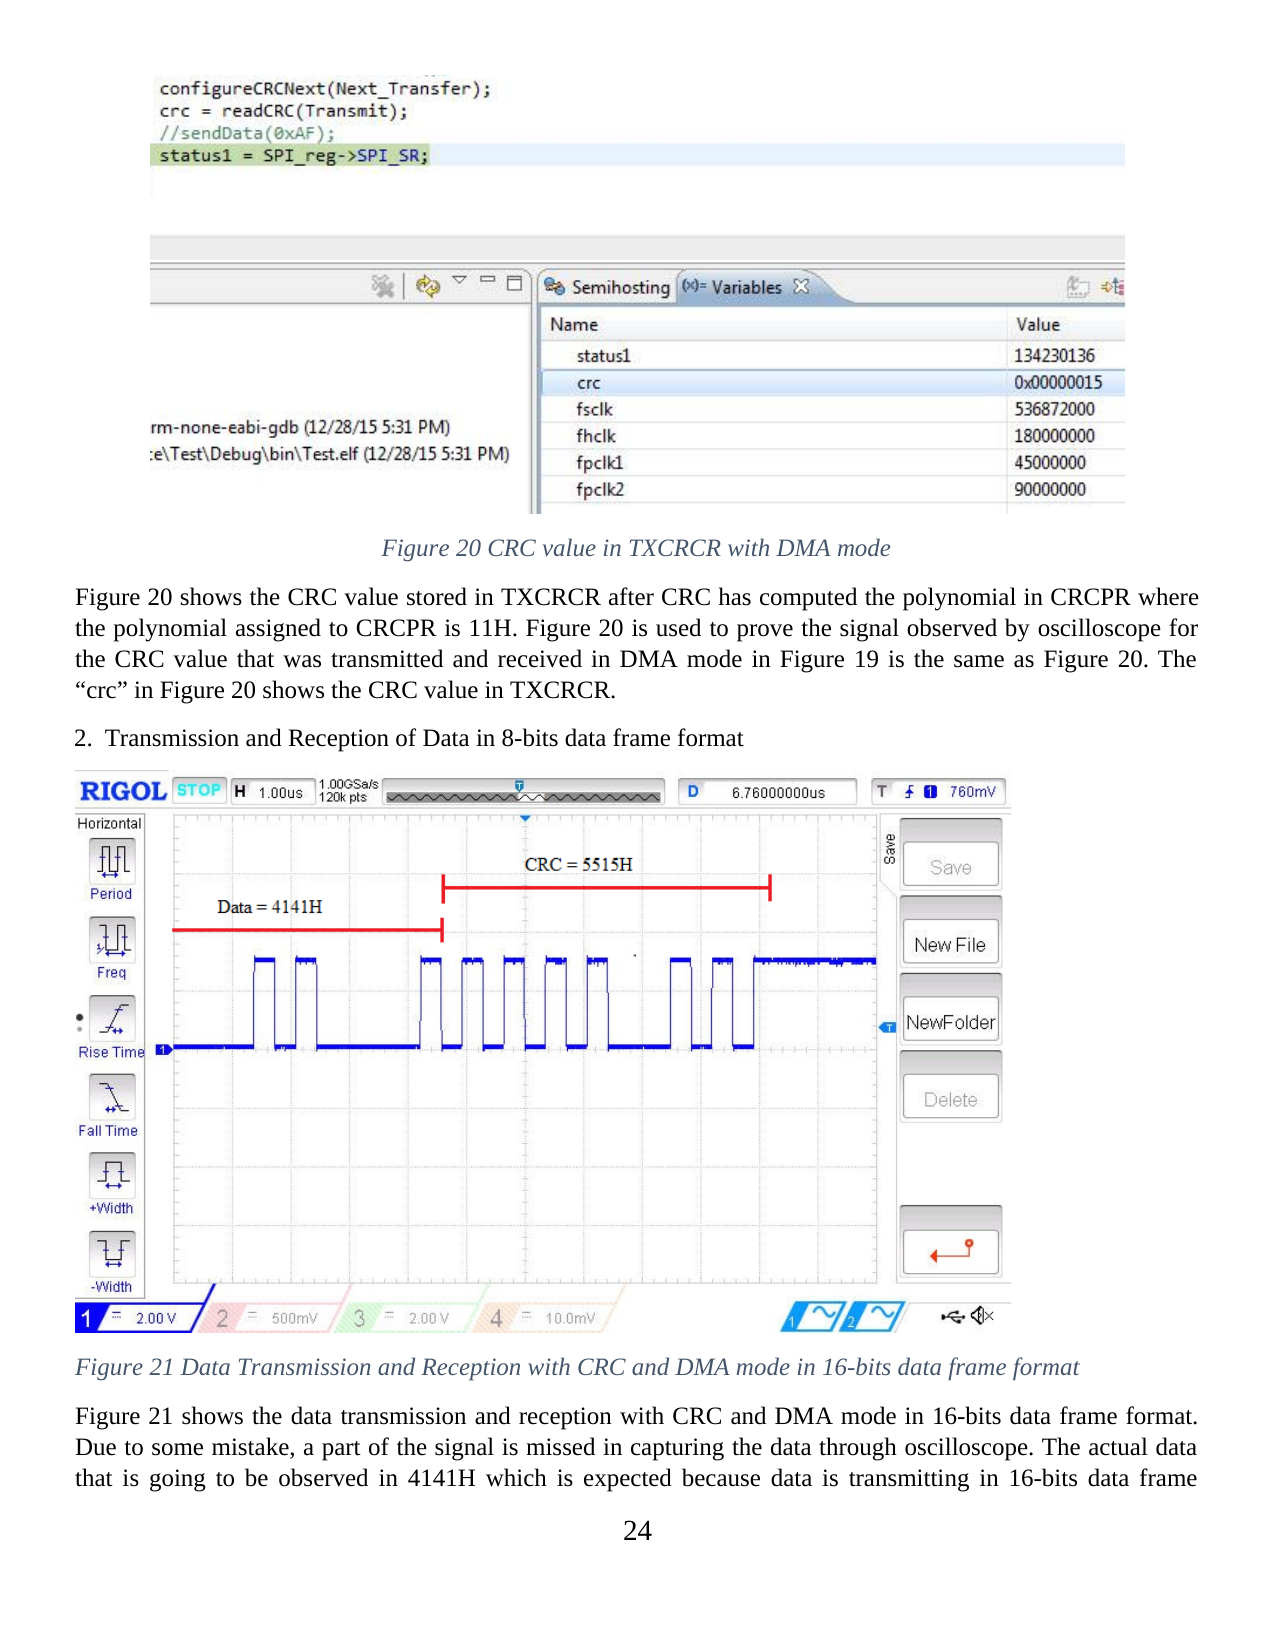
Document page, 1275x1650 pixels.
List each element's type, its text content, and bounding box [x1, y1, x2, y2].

list Transmission and Reception of Data in 8-bits data frame format [74, 723, 1200, 752]
text Figure 20 CRC value in TXCRCR with DMA mode [75, 533, 1200, 561]
text Figure 21 Data Transmission and Reception with CRC and DMA mode in 16-bits data frame format [75, 1352, 1200, 1381]
picture [75, 770, 1012, 1333]
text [75, 1401, 1200, 1492]
text Figure 20 shows the CRC value stored in TXCRCR after CRC has computed the polynomial in CRCPR where the polynomial assigned to CRCPR is 11H. Figure 20 is used to prove the signal observed by oscilloscope for the CRC value that was transmitted and received in DMA mode in Figure 19 is the same as Figure 20. The “crc” in Figure 20 shows the CRC value in TXCRCR. [75, 582, 1200, 704]
picture [150, 75, 1125, 514]
